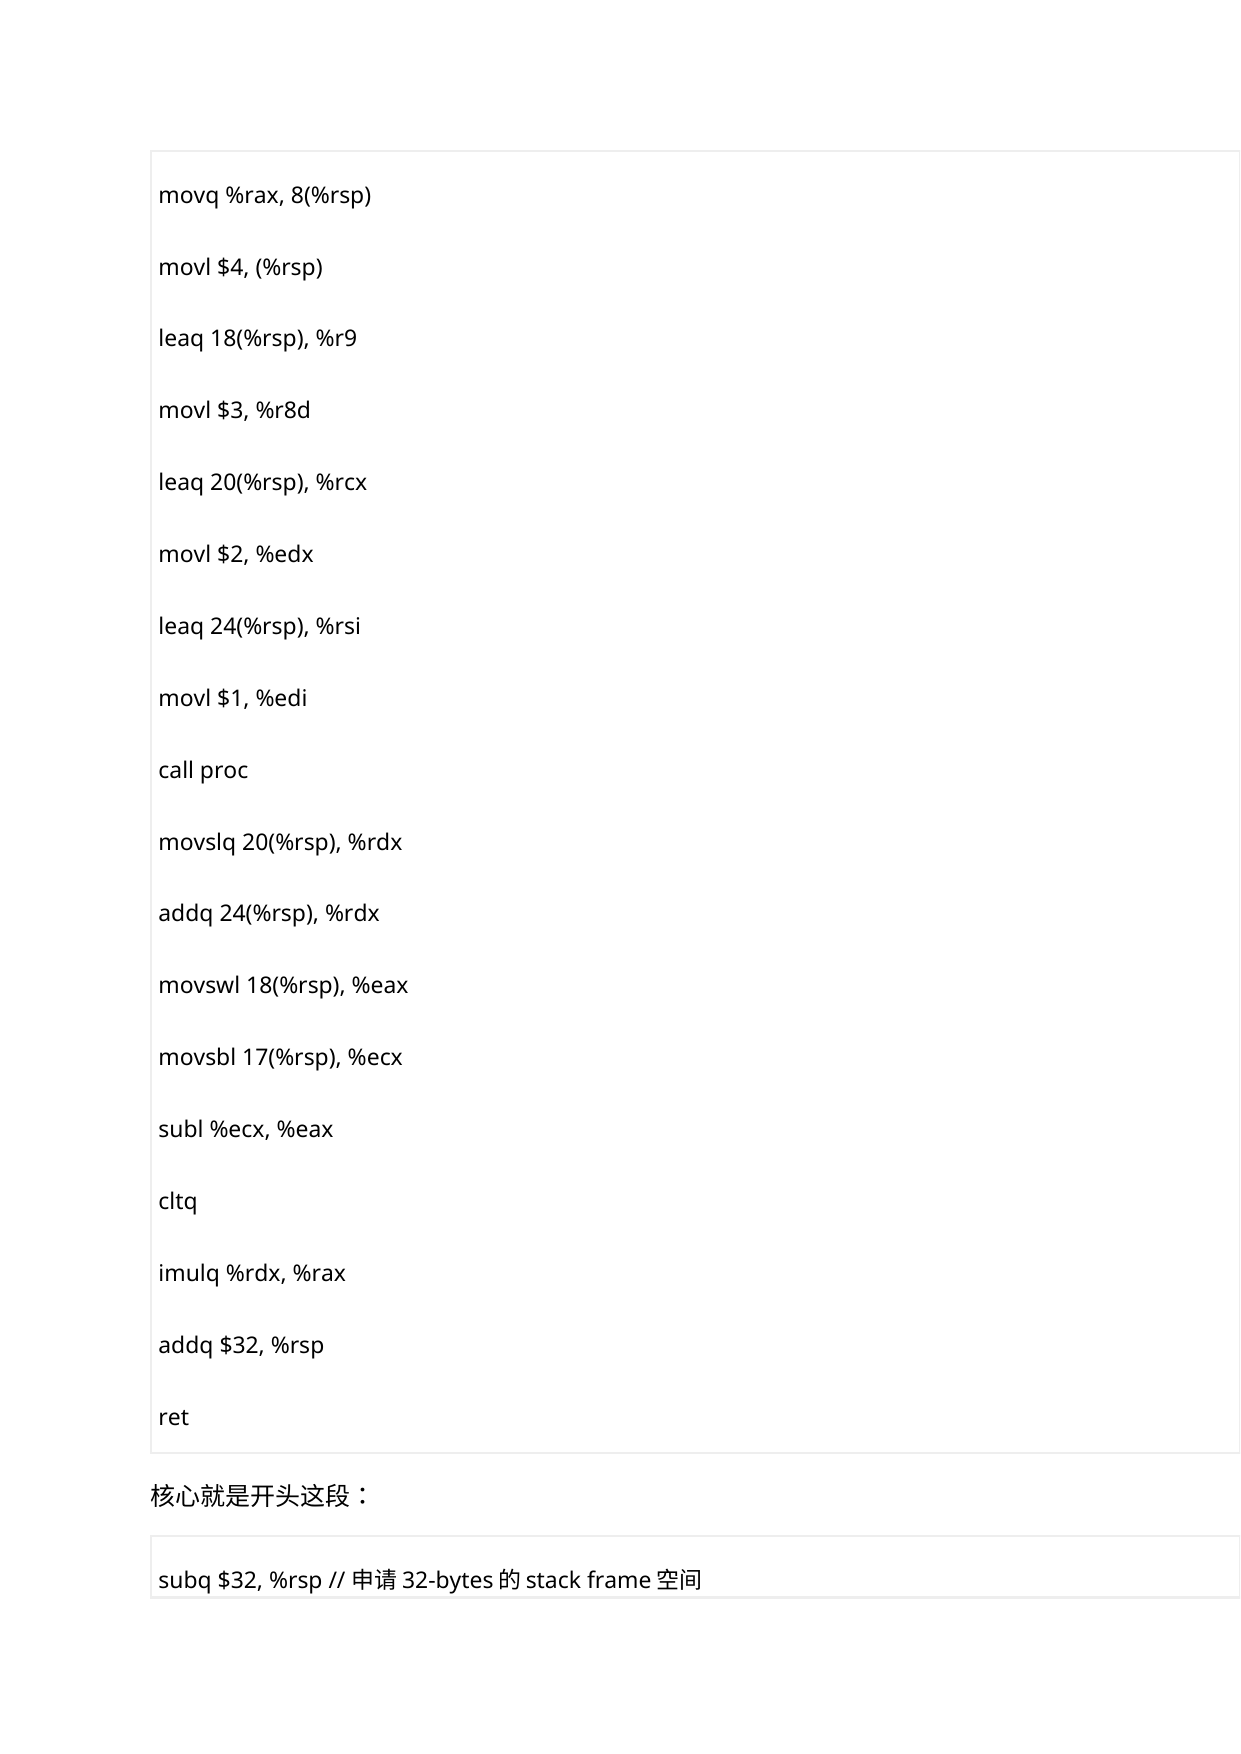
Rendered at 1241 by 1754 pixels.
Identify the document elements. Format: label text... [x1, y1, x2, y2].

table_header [152, 152, 1239, 1452]
text 核心就是开头这段： [150, 1479, 1090, 1513]
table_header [152, 1537, 1239, 1596]
